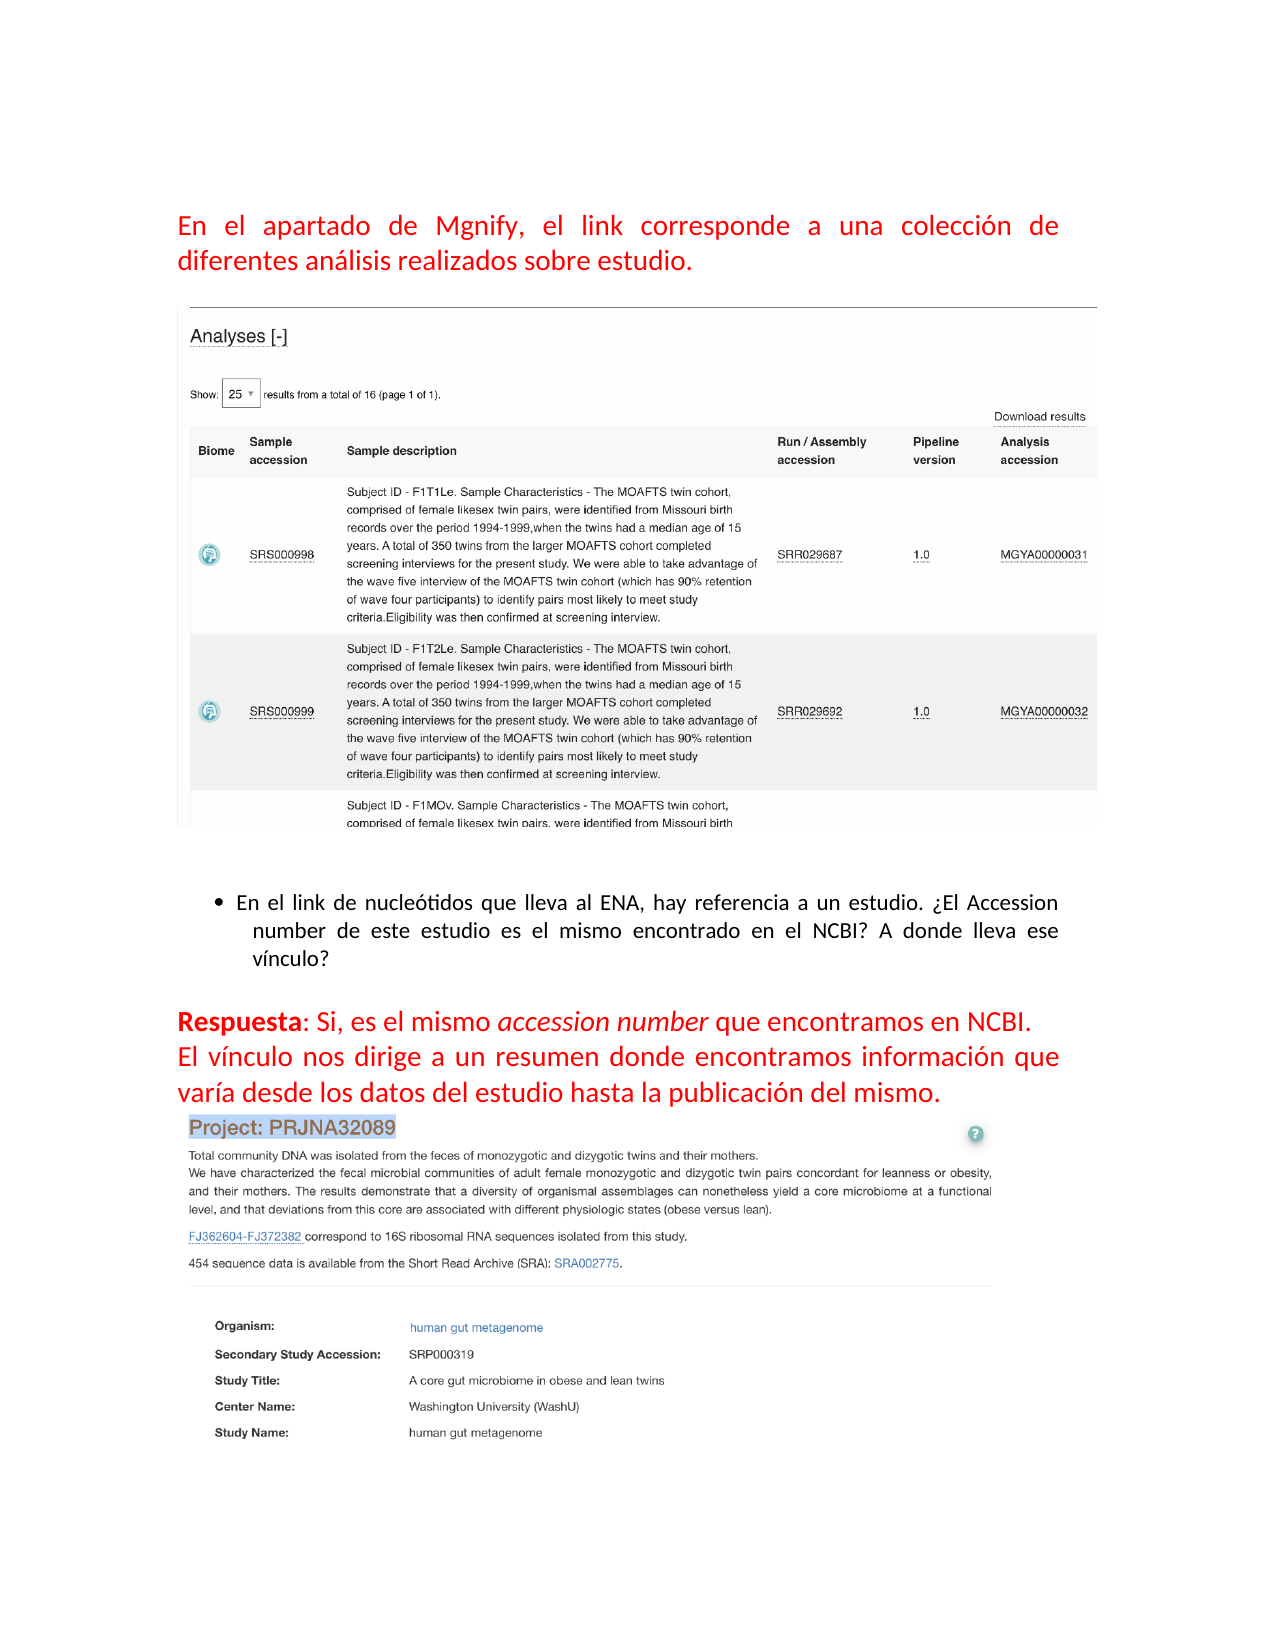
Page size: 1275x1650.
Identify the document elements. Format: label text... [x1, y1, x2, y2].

text Respuesta: Si, es el mismo accession number que encontramos en NCBI. [177, 1003, 1060, 1038]
text En el apartado de Mgnify, el link corresponde a una colección de diferentes análisis realizados sobre estudio. [177, 207, 1060, 278]
picture [177, 1109, 1013, 1453]
list En el link de nucleótidos que lleva al ENA, hay referencia a un estudio. ¿El Accession number de este estudio es el mismo encontrado en el NCBI? A donde lleva ese vínculo? [215, 888, 1060, 972]
text El vínculo nos dirige a un resumen donde encontramos información que varía desde los datos del estudio hasta la publicación del mismo. [177, 1038, 1060, 1109]
picture [177, 306, 1098, 827]
